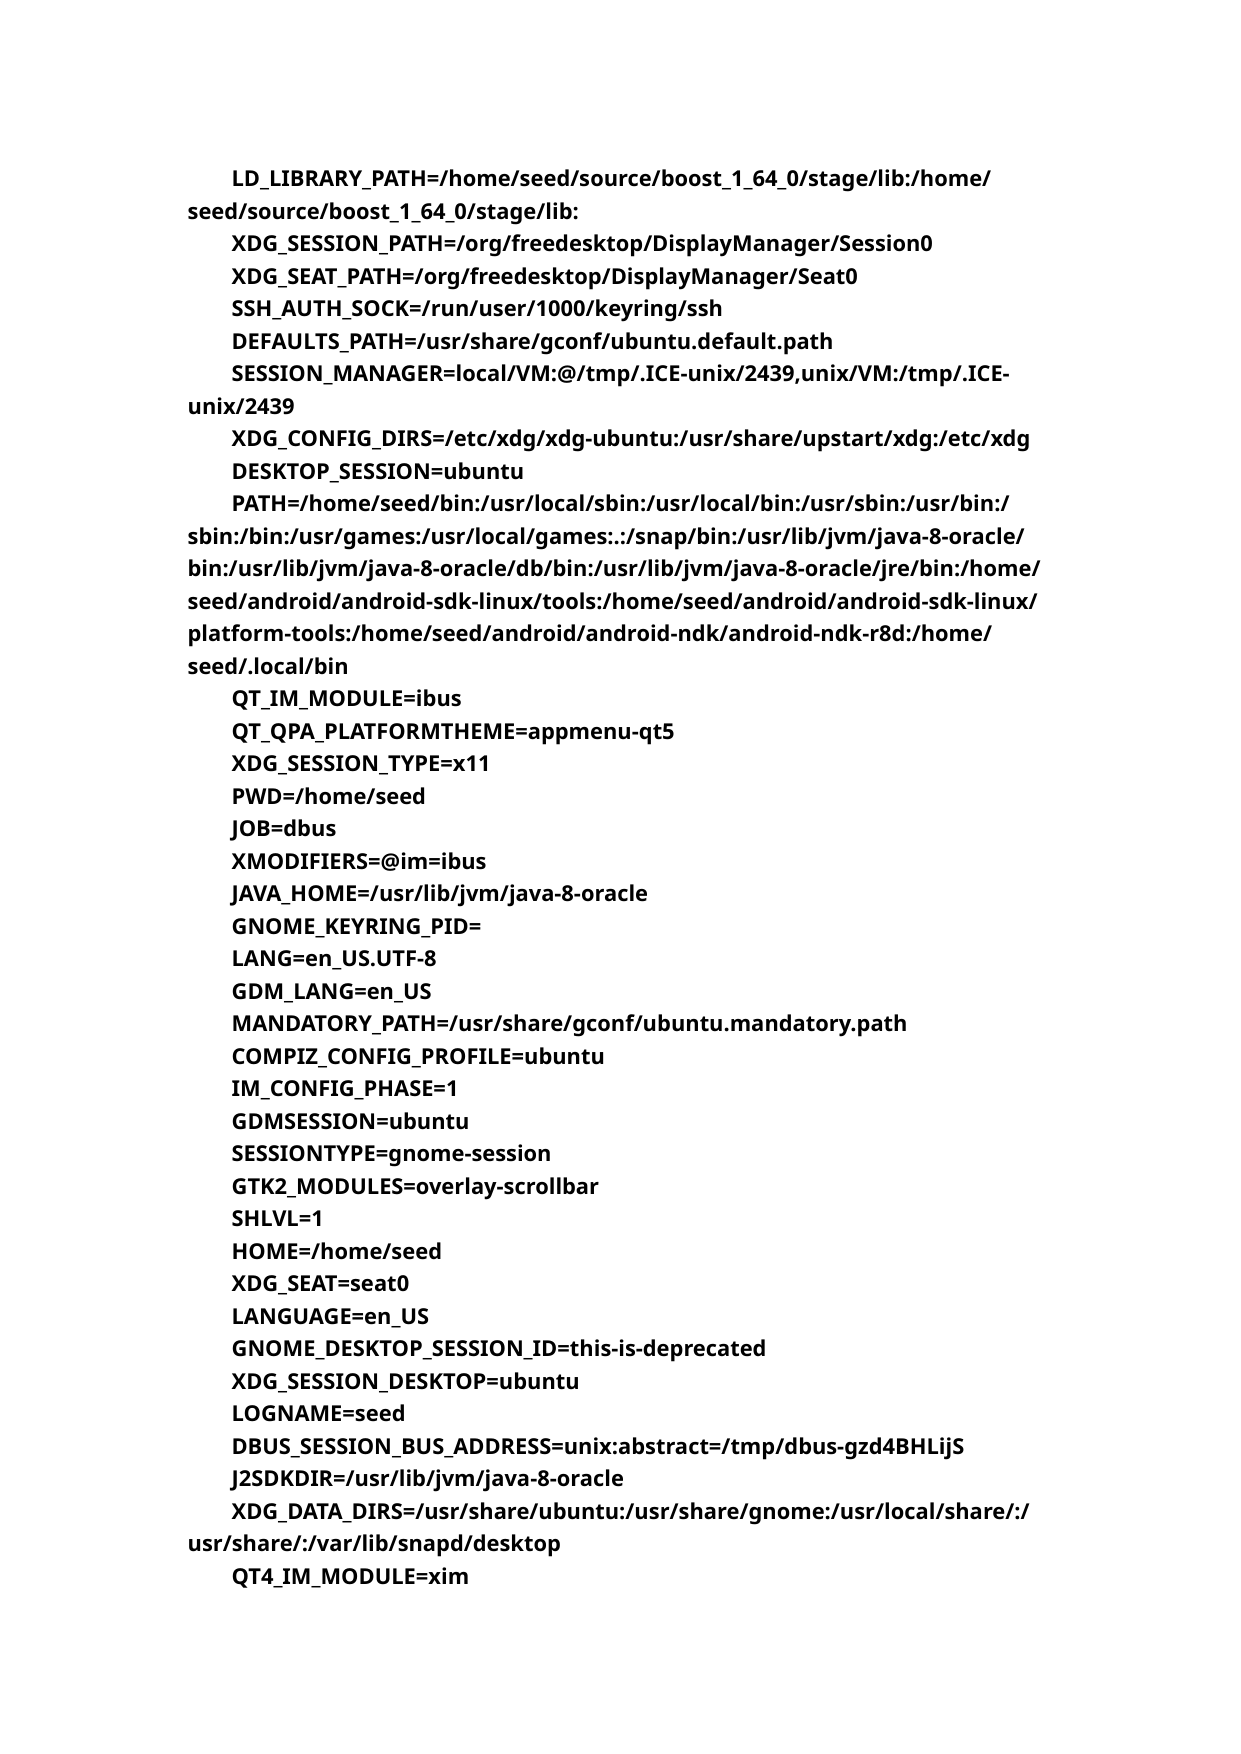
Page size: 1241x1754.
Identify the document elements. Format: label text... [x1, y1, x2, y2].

list SHLVL=1 [187, 1202, 1053, 1234]
list J2SDKDIR=/usr/lib/jvm/java-8-oracle [187, 1462, 1053, 1494]
list QT_IM_MODULE=ibus [187, 682, 1053, 714]
list XDG_SESSION_PATH=/org/freedesktop/DisplayManager/Session0 [187, 227, 1053, 259]
list SSH_AUTH_SOCK=/run/user/1000/keyring/ssh [187, 292, 1053, 324]
list XDG_SEAT=seat0 [187, 1267, 1053, 1299]
list JAVA_HOME=/usr/lib/jvm/java-8-oracle [187, 877, 1053, 909]
list GNOME_DESKTOP_SESSION_ID=this-is-deprecated [187, 1332, 1053, 1364]
list DEFAULTS_PATH=/usr/share/gconf/ubuntu.default.path [187, 324, 1053, 357]
list QT4_IM_MODULE=xim [187, 1559, 1053, 1592]
list LANGUAGE=en_US [187, 1299, 1053, 1332]
list GDM_LANG=en_US [187, 974, 1053, 1007]
list COMPIZ_CONFIG_PROFILE=ubuntu [187, 1039, 1053, 1072]
list DESKTOP_SESSION=ubuntu [187, 454, 1053, 487]
list LOGNAME=seed [187, 1397, 1053, 1429]
list XDG_SESSION_TYPE=x11 [187, 747, 1053, 779]
list LANG=en_US.UTF-8 [187, 942, 1053, 974]
list GDMSESSION=ubuntu [187, 1104, 1053, 1137]
list SESSIONTYPE=gnome-session [187, 1137, 1053, 1169]
list XDG_DATA_DIRS=/usr/share/ubuntu:/usr/share/gnome:/usr/local/share/:/usr/share/:/var/lib/snapd/desktop [187, 1494, 1053, 1559]
list HOME=/home/seed [187, 1234, 1053, 1267]
list IM_CONFIG_PHASE=1 [187, 1072, 1053, 1104]
list LD_LIBRARY_PATH=/home/seed/source/boost_1_64_0/stage/lib:/home/seed/source/boost_1_64_0/stage/lib: [187, 162, 1053, 227]
list SESSION_MANAGER=local/VM:@/tmp/.ICE-unix/2439,unix/VM:/tmp/.ICE-unix/2439 [187, 357, 1053, 422]
list XDG_CONFIG_DIRS=/etc/xdg/xdg-ubuntu:/usr/share/upstart/xdg:/etc/xdg [187, 422, 1053, 454]
list GNOME_KEYRING_PID= [187, 909, 1053, 942]
list PWD=/home/seed [187, 779, 1053, 812]
list GTK2_MODULES=overlay-scrollbar [187, 1169, 1053, 1202]
list QT_QPA_PLATFORMTHEME=appmenu-qt5 [187, 714, 1053, 747]
list XDG_SESSION_DESKTOP=ubuntu [187, 1364, 1053, 1397]
list DBUS_SESSION_BUS_ADDRESS=unix:abstract=/tmp/dbus-gzd4BHLijS [187, 1429, 1053, 1462]
list PATH=/home/seed/bin:/usr/local/sbin:/usr/local/bin:/usr/sbin:/usr/bin:/sbin:/bin:/usr/games:/usr/local/games:.:/snap/bin:/usr/lib/jvm/java-8-oracle/bin:/usr/lib/jvm/java-8-oracle/db/bin:/usr/lib/jvm/java-8-oracle/jre/bin:/home/seed/android/android-sdk-linux/tools:/home/seed/android/android-sdk-linux/platform-tools:/home/seed/android/android-ndk/android-ndk-r8d:/home/seed/.local/bin [187, 487, 1053, 682]
list JOB=dbus [187, 812, 1053, 844]
list XMODIFIERS=@im=ibus [187, 844, 1053, 877]
list MANDATORY_PATH=/usr/share/gconf/ubuntu.mandatory.path [187, 1007, 1053, 1039]
list XDG_SEAT_PATH=/org/freedesktop/DisplayManager/Seat0 [187, 259, 1053, 292]
